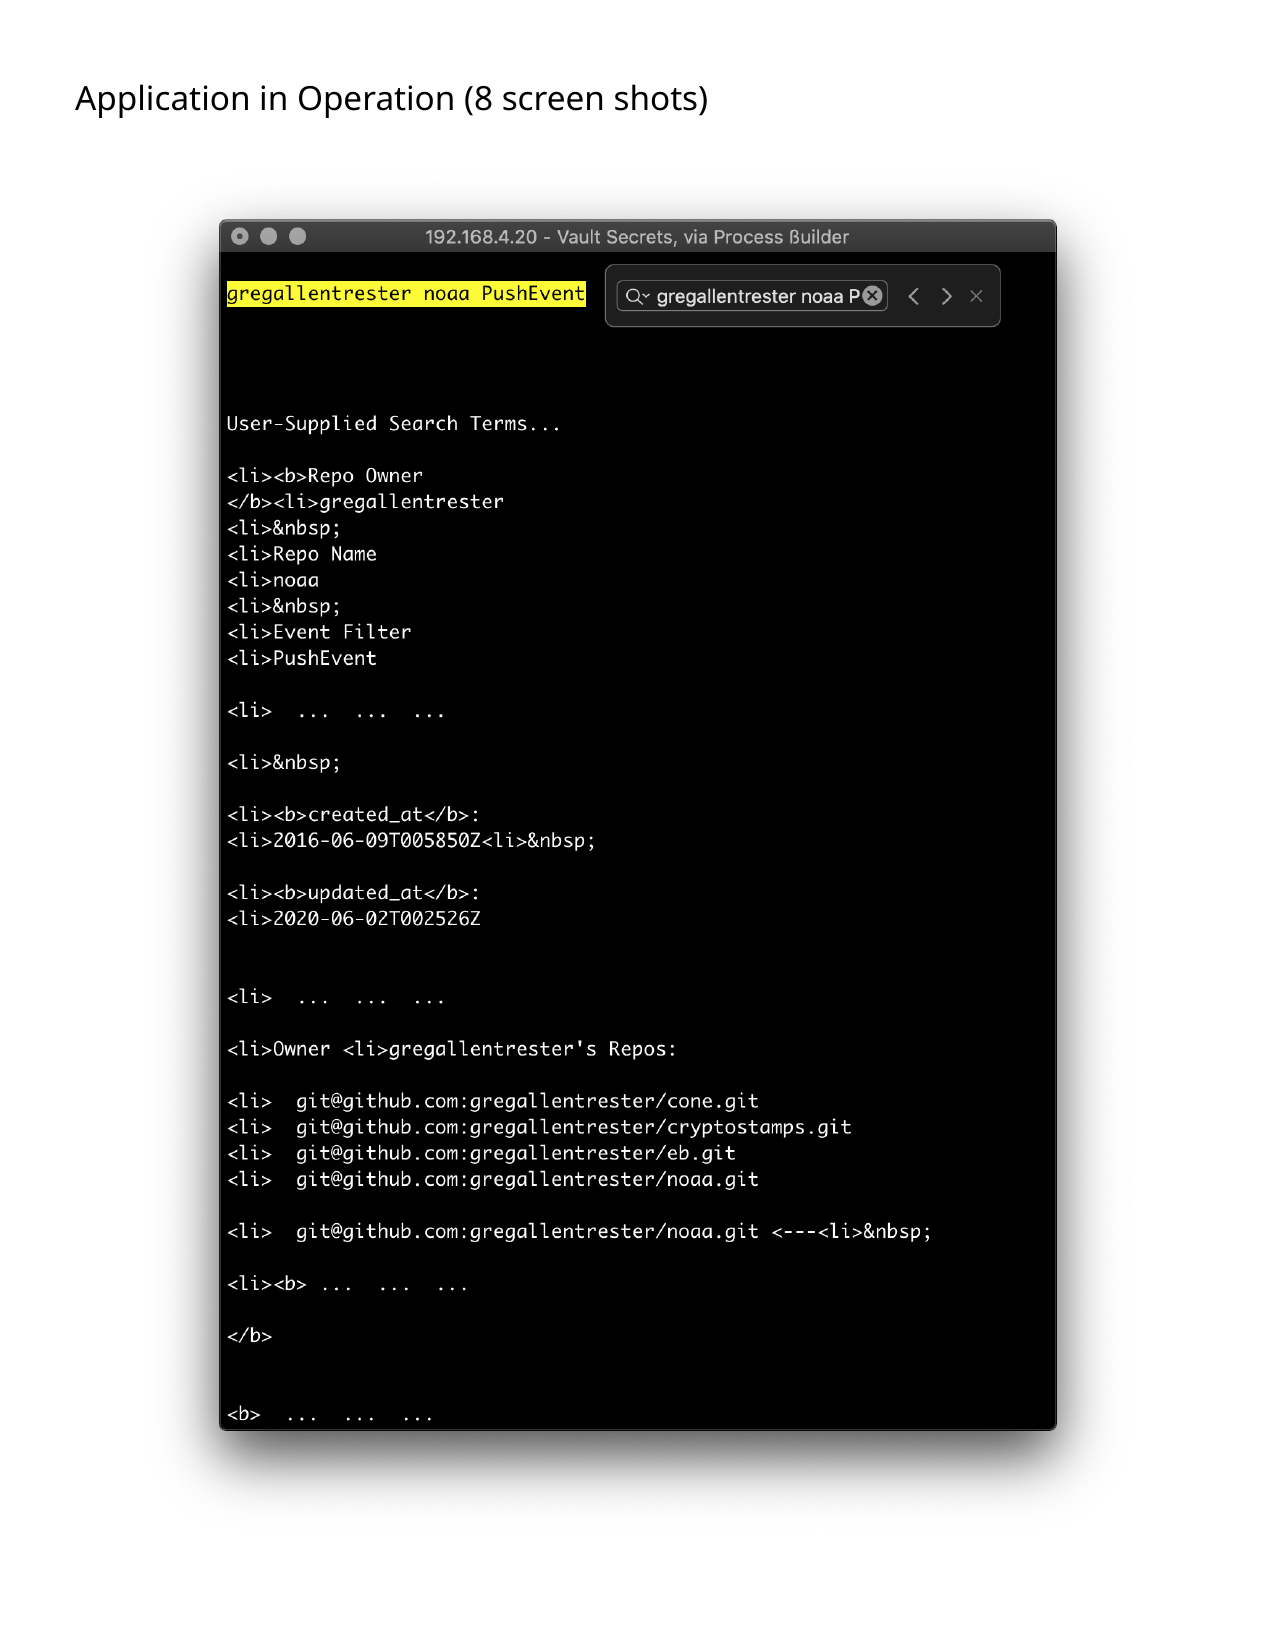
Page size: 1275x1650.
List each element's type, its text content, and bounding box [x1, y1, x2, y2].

picture [138, 165, 1137, 1537]
text Application in Operation (8 screen shots) [75, 75, 1200, 120]
